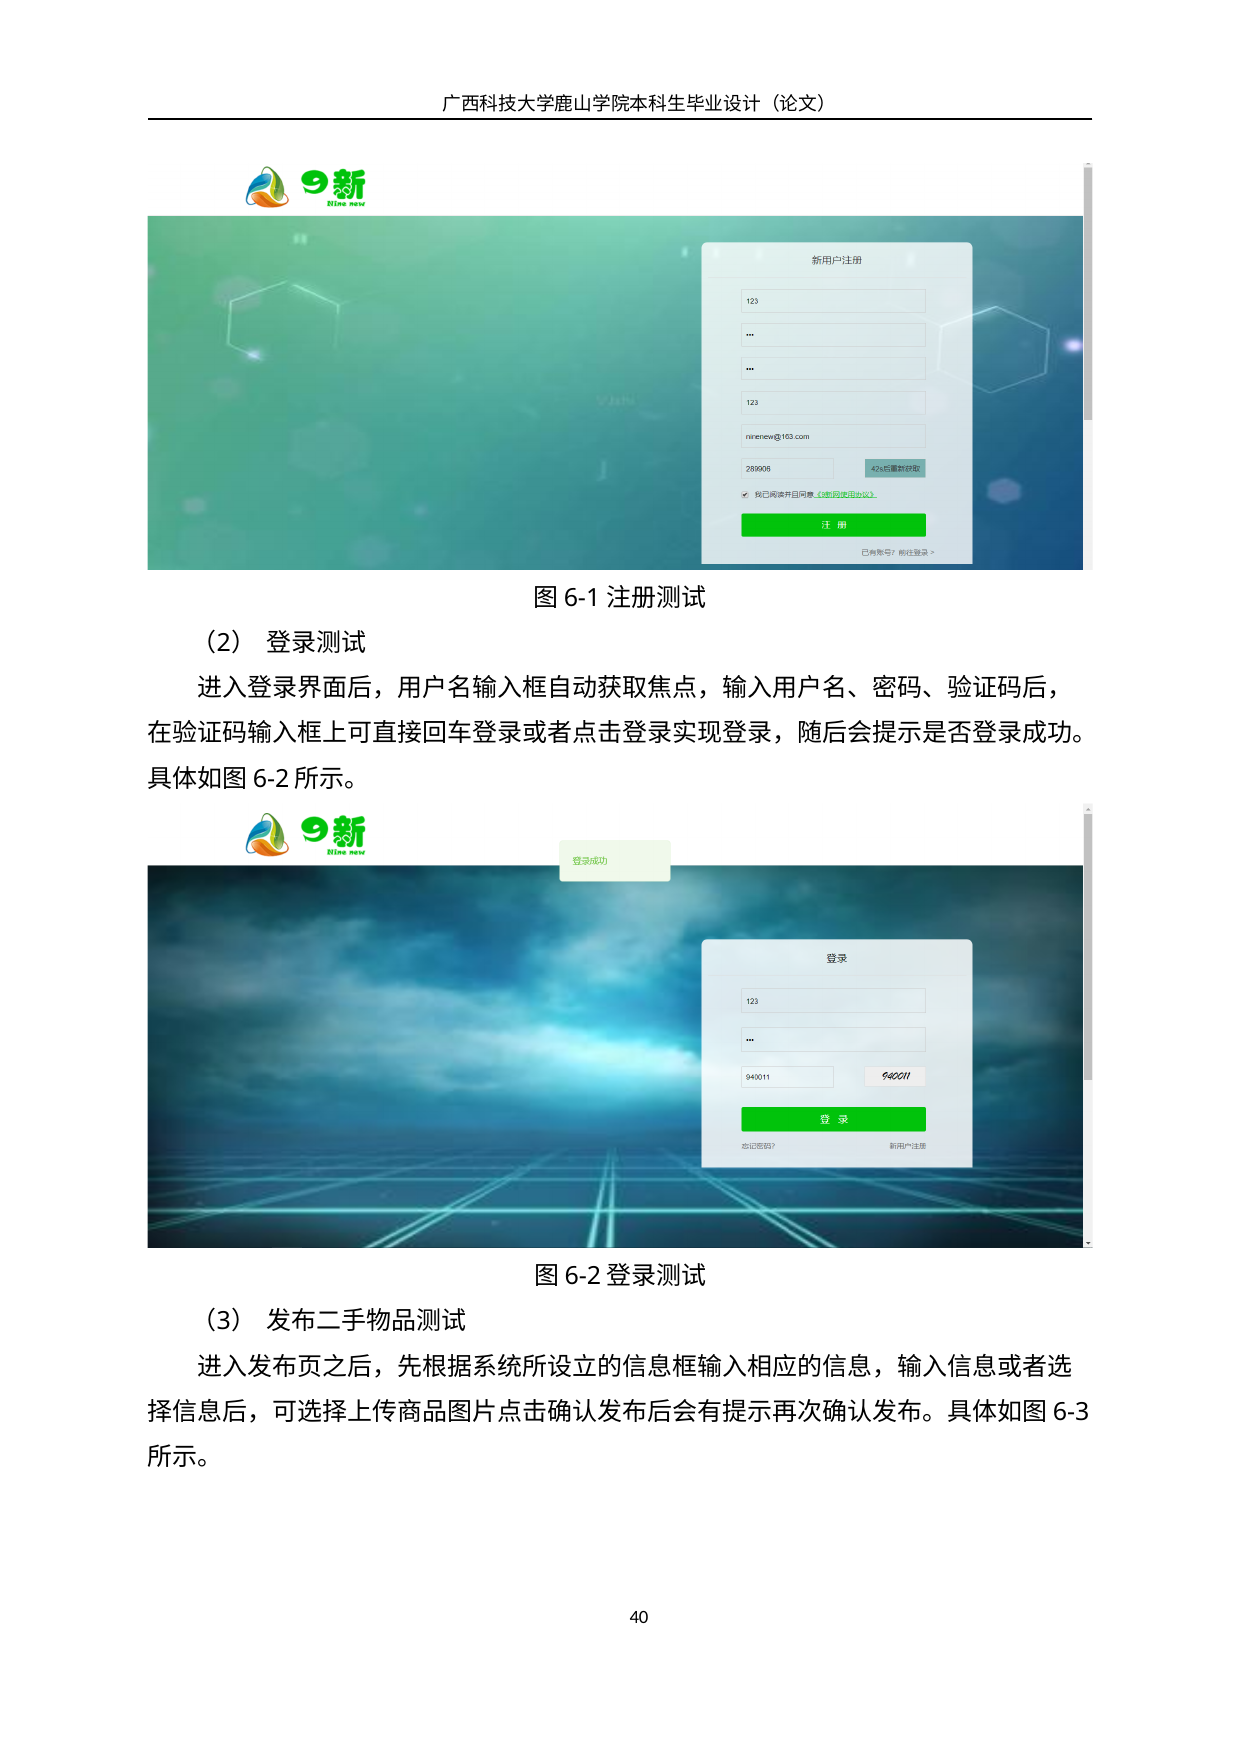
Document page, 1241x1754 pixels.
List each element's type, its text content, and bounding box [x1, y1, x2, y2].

text 图6-2登录测试 [148, 1256, 1092, 1292]
picture [147, 803, 1093, 1248]
picture [147, 163, 1093, 570]
text 进入登录界面后，用户名输入框自动获取焦点，输入用户名、密码、验证码后，在验证码输入框上可直接回车登录或者点击登录实现登录，随后会提示是否登录成功。具体如图6-2所示。 [148, 668, 1092, 794]
list 登录测试 [191, 622, 1092, 658]
text 图6-1 注册测试 [148, 577, 1092, 613]
list 发布二手物品测试 [191, 1301, 1092, 1337]
text 进入发布页之后，先根据系统所设立的信息框输入相应的信息，输入信息或者选择信息后，可选择上传商品图片点击确认发布后会有提示再次确认发布。具体如图6-3所示。 [148, 1346, 1092, 1473]
